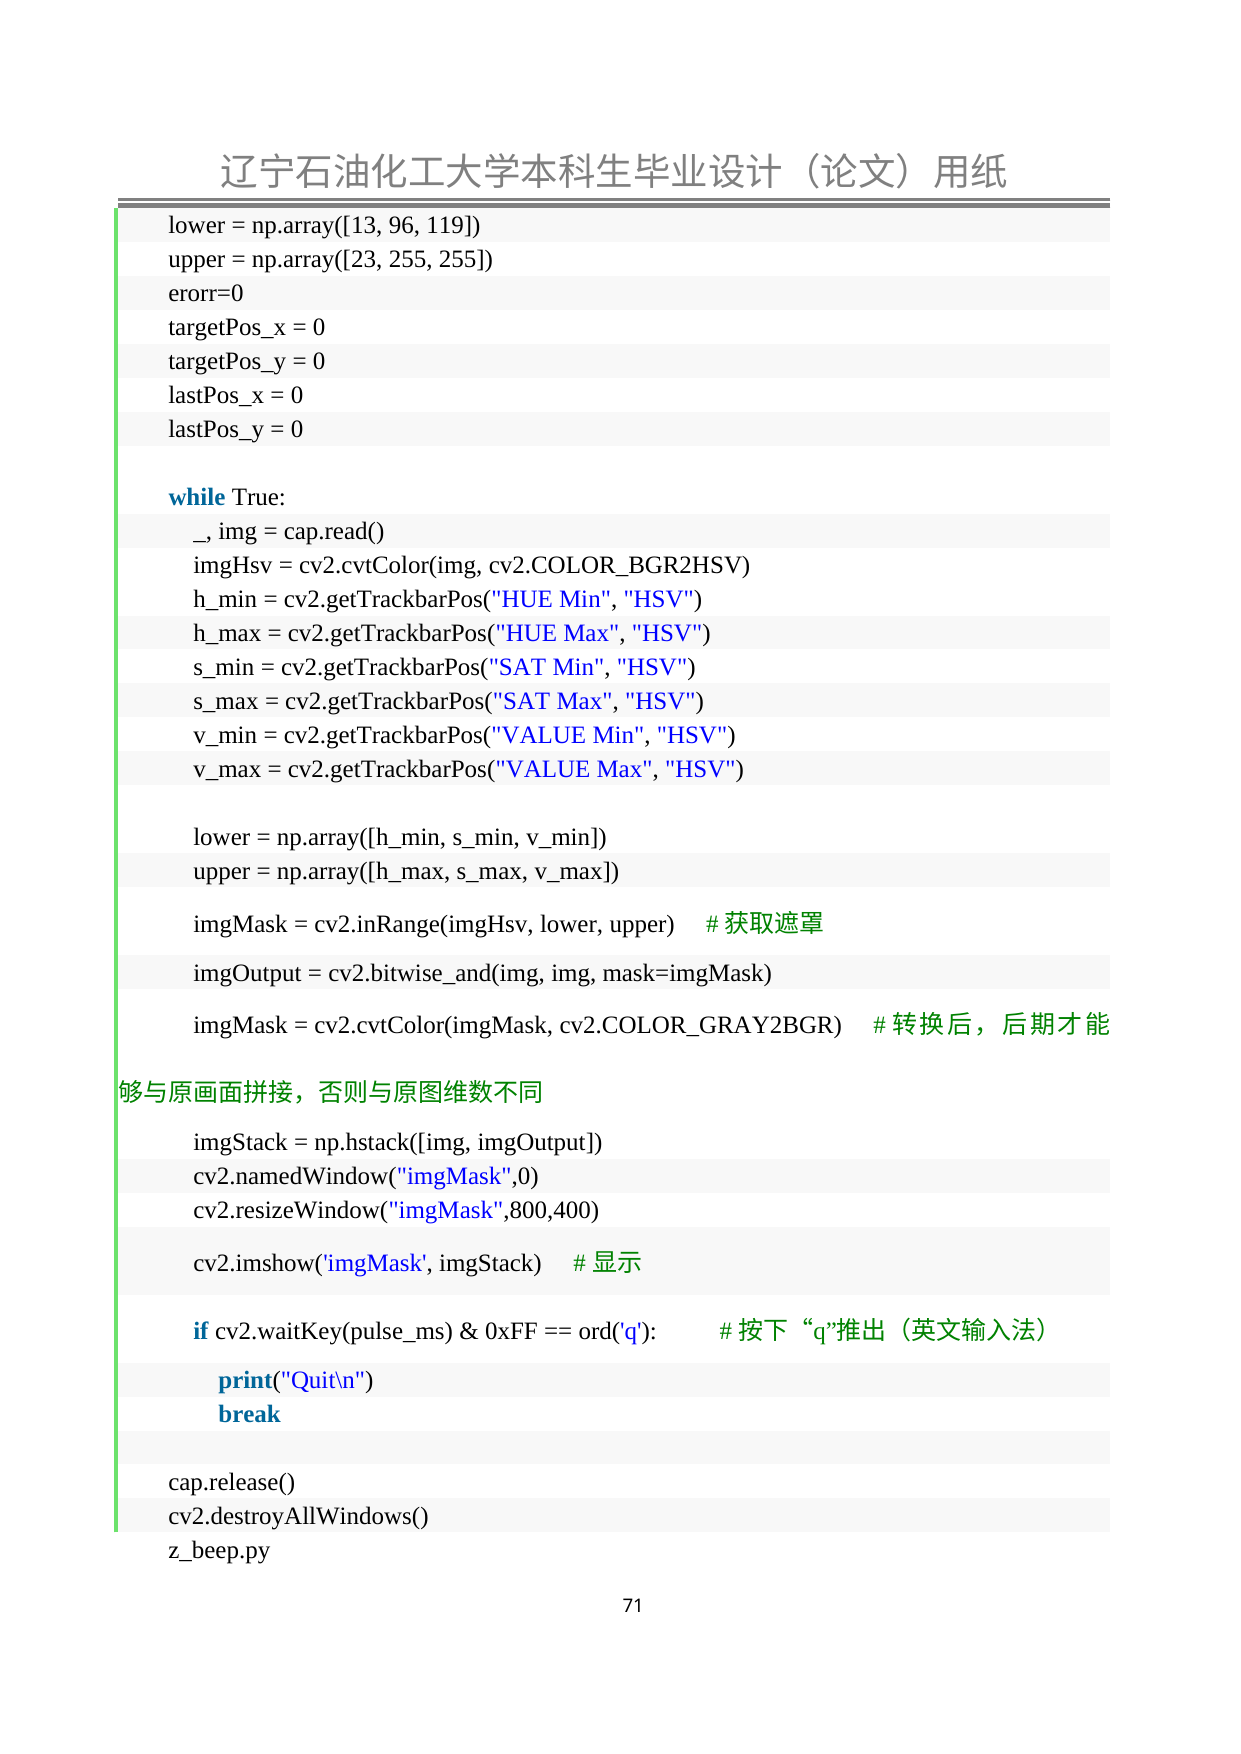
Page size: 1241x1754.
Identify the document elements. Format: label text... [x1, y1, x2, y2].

text imgHsv = cv2.cvtColor(img, cv2.COLOR_BGR2HSV) [118, 548, 1110, 582]
text imgStack = np.hstack([img, imgOutput]) [118, 1125, 1110, 1159]
text lower = np.array([13, 96, 119]) [118, 208, 1110, 242]
text if cv2.waitKey(pulse_ms) & 0xFF == ord('q'): # 按下“q”推出（英文输入法） [118, 1295, 1110, 1363]
text z_beep.py [118, 1532, 1110, 1566]
text h_min = cv2.getTrackbarPos("HUE Min", "HSV") [118, 582, 1110, 616]
text lastPos_y = 0 [118, 412, 1110, 446]
text cv2.imshow('imgMask', imgStack) # 显示 [118, 1227, 1110, 1295]
text targetPos_y = 0 [118, 344, 1110, 378]
text targetPos_x = 0 [118, 310, 1110, 344]
text v_min = cv2.getTrackbarPos("VALUE Min", "HSV") [118, 717, 1110, 751]
text while True: [118, 480, 1110, 514]
text imgMask = cv2.inRange(imgHsv, lower, upper) # 获取遮罩 [118, 887, 1110, 955]
text cv2.destroyAllWindows() [118, 1498, 1110, 1532]
text v_max = cv2.getTrackbarPos("VALUE Max", "HSV") [118, 751, 1110, 785]
text break [118, 1397, 1110, 1431]
text imgMask = cv2.cvtColor(imgMask, cv2.COLOR_GRAY2BGR) # 转换后，后期才能够与原画面拼接，否则与原图维数不同 [118, 989, 1110, 1125]
text upper = np.array([h_max, s_max, v_max]) [118, 853, 1110, 887]
text lastPos_x = 0 [118, 378, 1110, 412]
text s_min = cv2.getTrackbarPos("SAT Min", "HSV") [118, 649, 1110, 683]
text lower = np.array([h_min, s_min, v_min]) [118, 819, 1110, 853]
text _, img = cap.read() [118, 514, 1110, 548]
text s_max = cv2.getTrackbarPos("SAT Max", "HSV") [118, 683, 1110, 717]
text print("Quit\n") [118, 1363, 1110, 1397]
text h_max = cv2.getTrackbarPos("HUE Max", "HSV") [118, 616, 1110, 649]
text cv2.resizeWindow("imgMask",800,400) [118, 1193, 1110, 1227]
text cap.release() [118, 1464, 1110, 1498]
text imgOutput = cv2.bitwise_and(img, img, mask=imgMask) [118, 955, 1110, 989]
text cv2.namedWindow("imgMask",0) [118, 1159, 1110, 1193]
text upper = np.array([23, 255, 255]) [118, 242, 1110, 276]
text erorr=0 [118, 276, 1110, 310]
